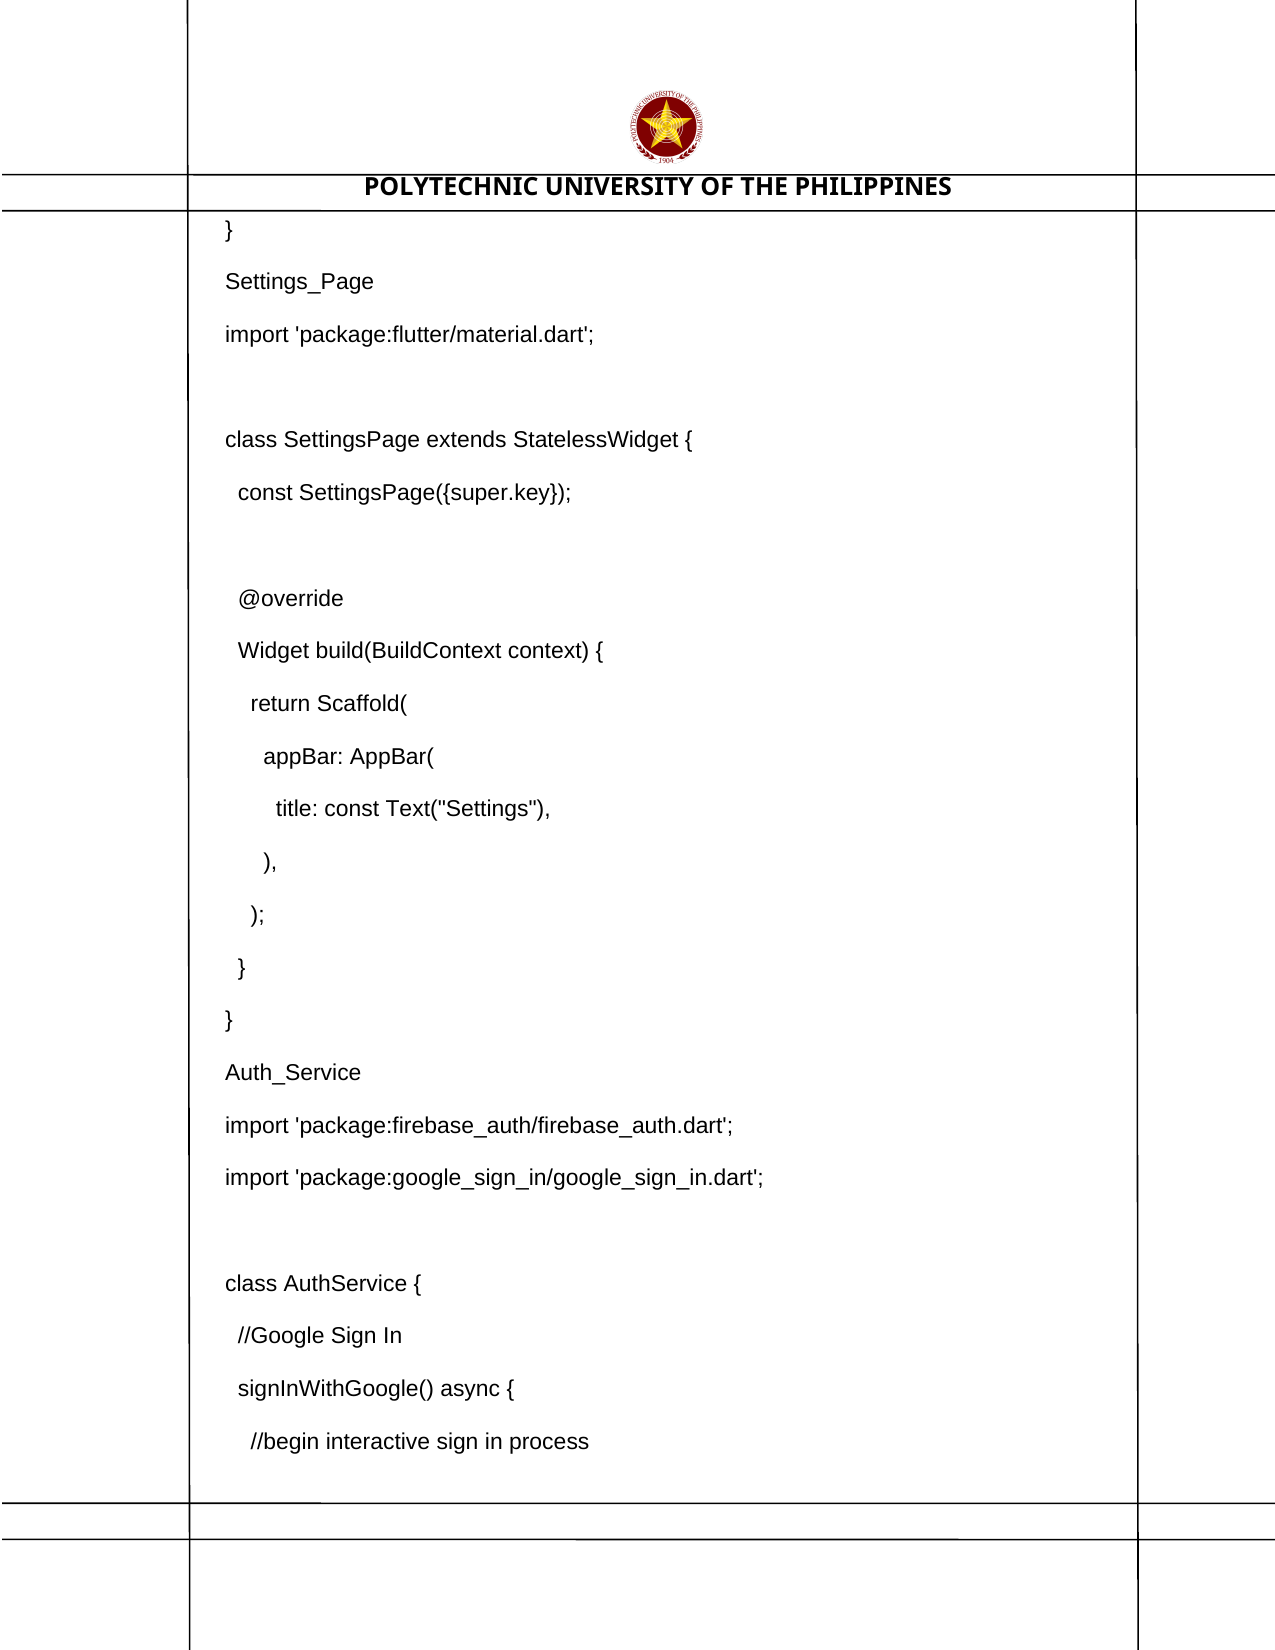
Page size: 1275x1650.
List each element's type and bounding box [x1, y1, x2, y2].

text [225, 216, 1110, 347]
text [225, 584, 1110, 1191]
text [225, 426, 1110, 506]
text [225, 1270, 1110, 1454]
picture [629, 90, 703, 164]
